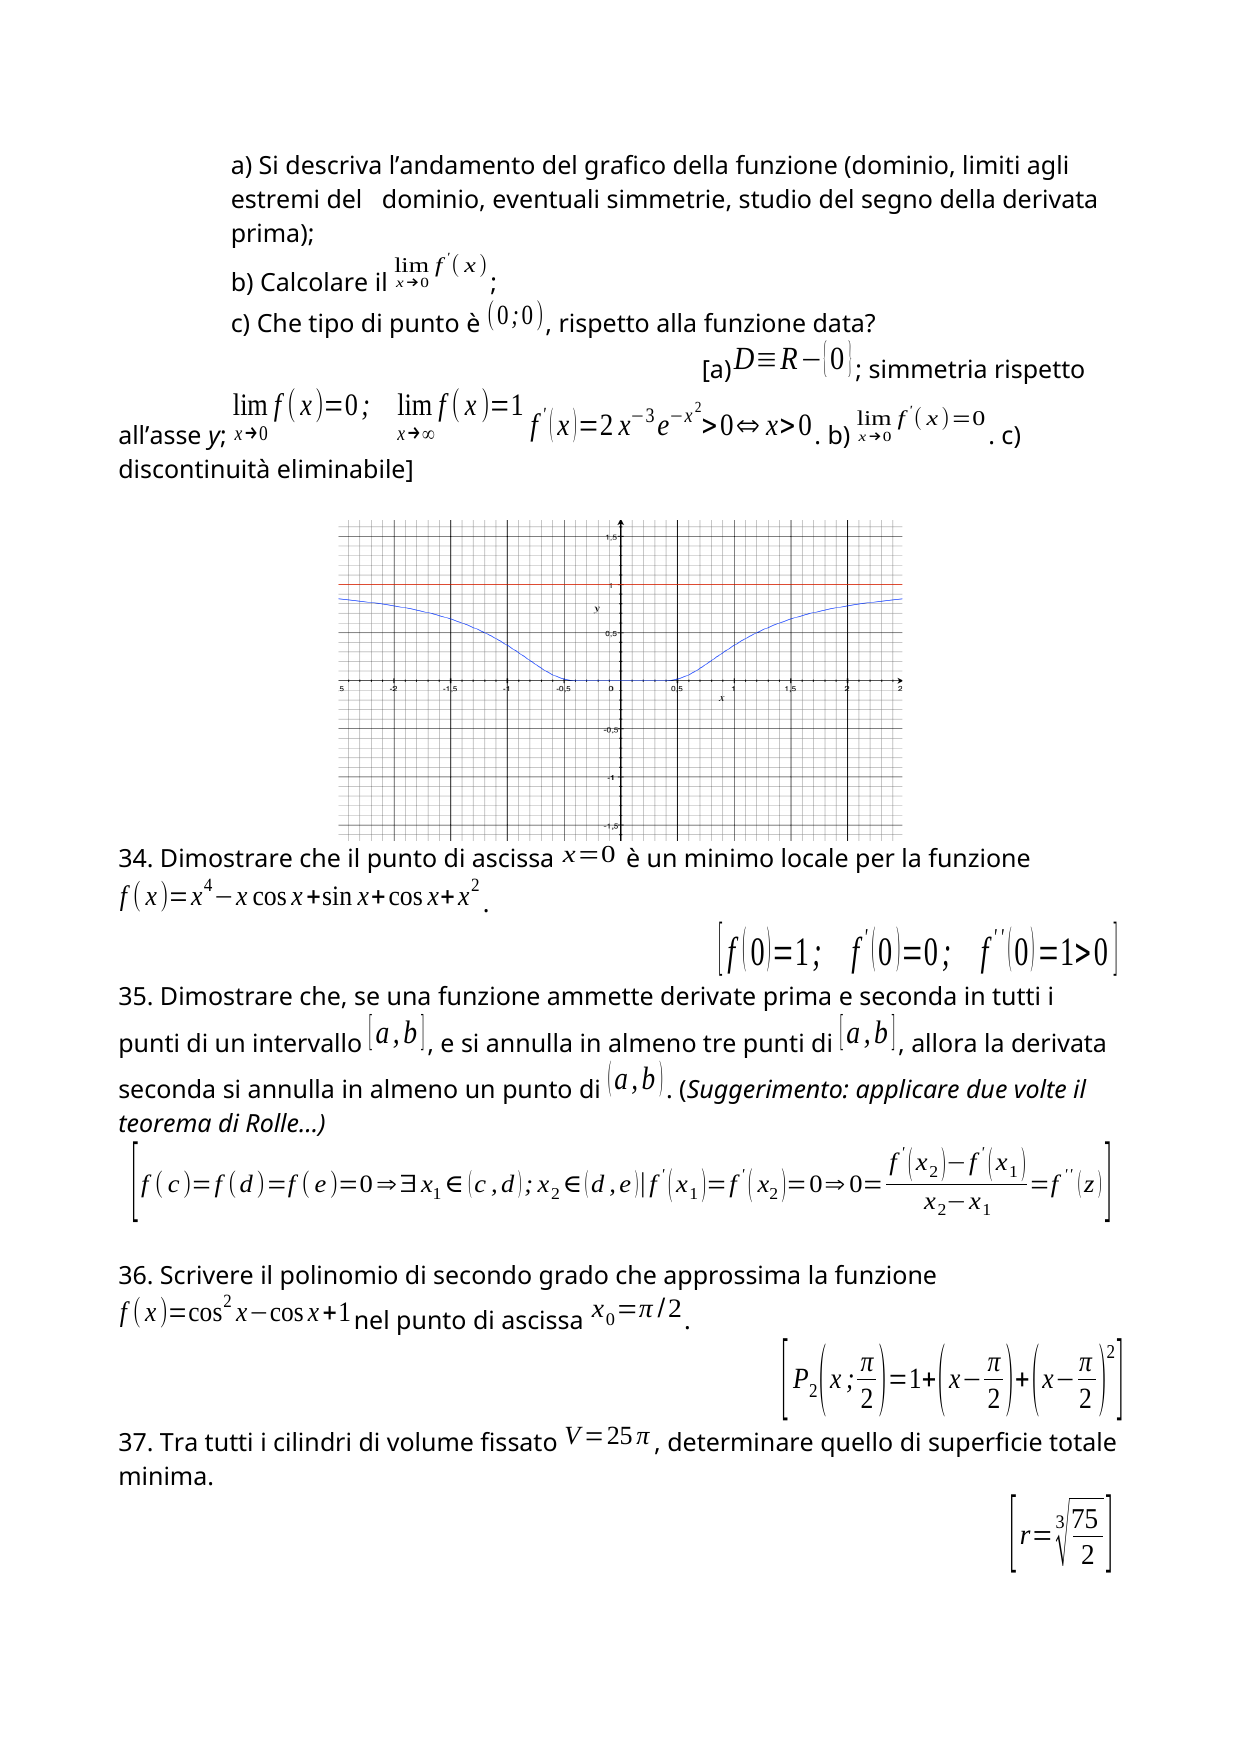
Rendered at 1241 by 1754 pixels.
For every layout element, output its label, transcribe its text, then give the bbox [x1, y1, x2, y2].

text [a); simmetria rispetto all’asse y; . b) . c) discontinuità eliminabile] [118, 339, 1122, 486]
text 35. Dimostrare che, se una funzione ammette derivate prima e seconda in tutti i punti di un intervallo , e si annulla in almeno tre punti di , allora la derivata seconda si annulla in almeno un punto di . (Suggerimento: applicare due volte il teorema di Rolle…) [118, 978, 1122, 1140]
text 37. Tra tutti i cilindri di volume fissato , determinare quello di superficie totale minima. [118, 1422, 1122, 1492]
text 36. Scrivere il polinomio di secondo grado che approssima la funzione nel punto di ascissa . [118, 1258, 1122, 1336]
text b) Calcolare il ; [231, 250, 1122, 299]
text 34. Dimostrare che il punto di ascissa è un minimo locale per la funzione . [118, 841, 1122, 920]
text c) Che tipo di punto è , rispetto alla funzione data? [231, 299, 1122, 339]
text a) Si descriva l’andamento del grafico della funzione (dominio, limiti agli estremi del dominio, eventuali simmetrie, studio del segno della derivata prima); [231, 148, 1122, 250]
